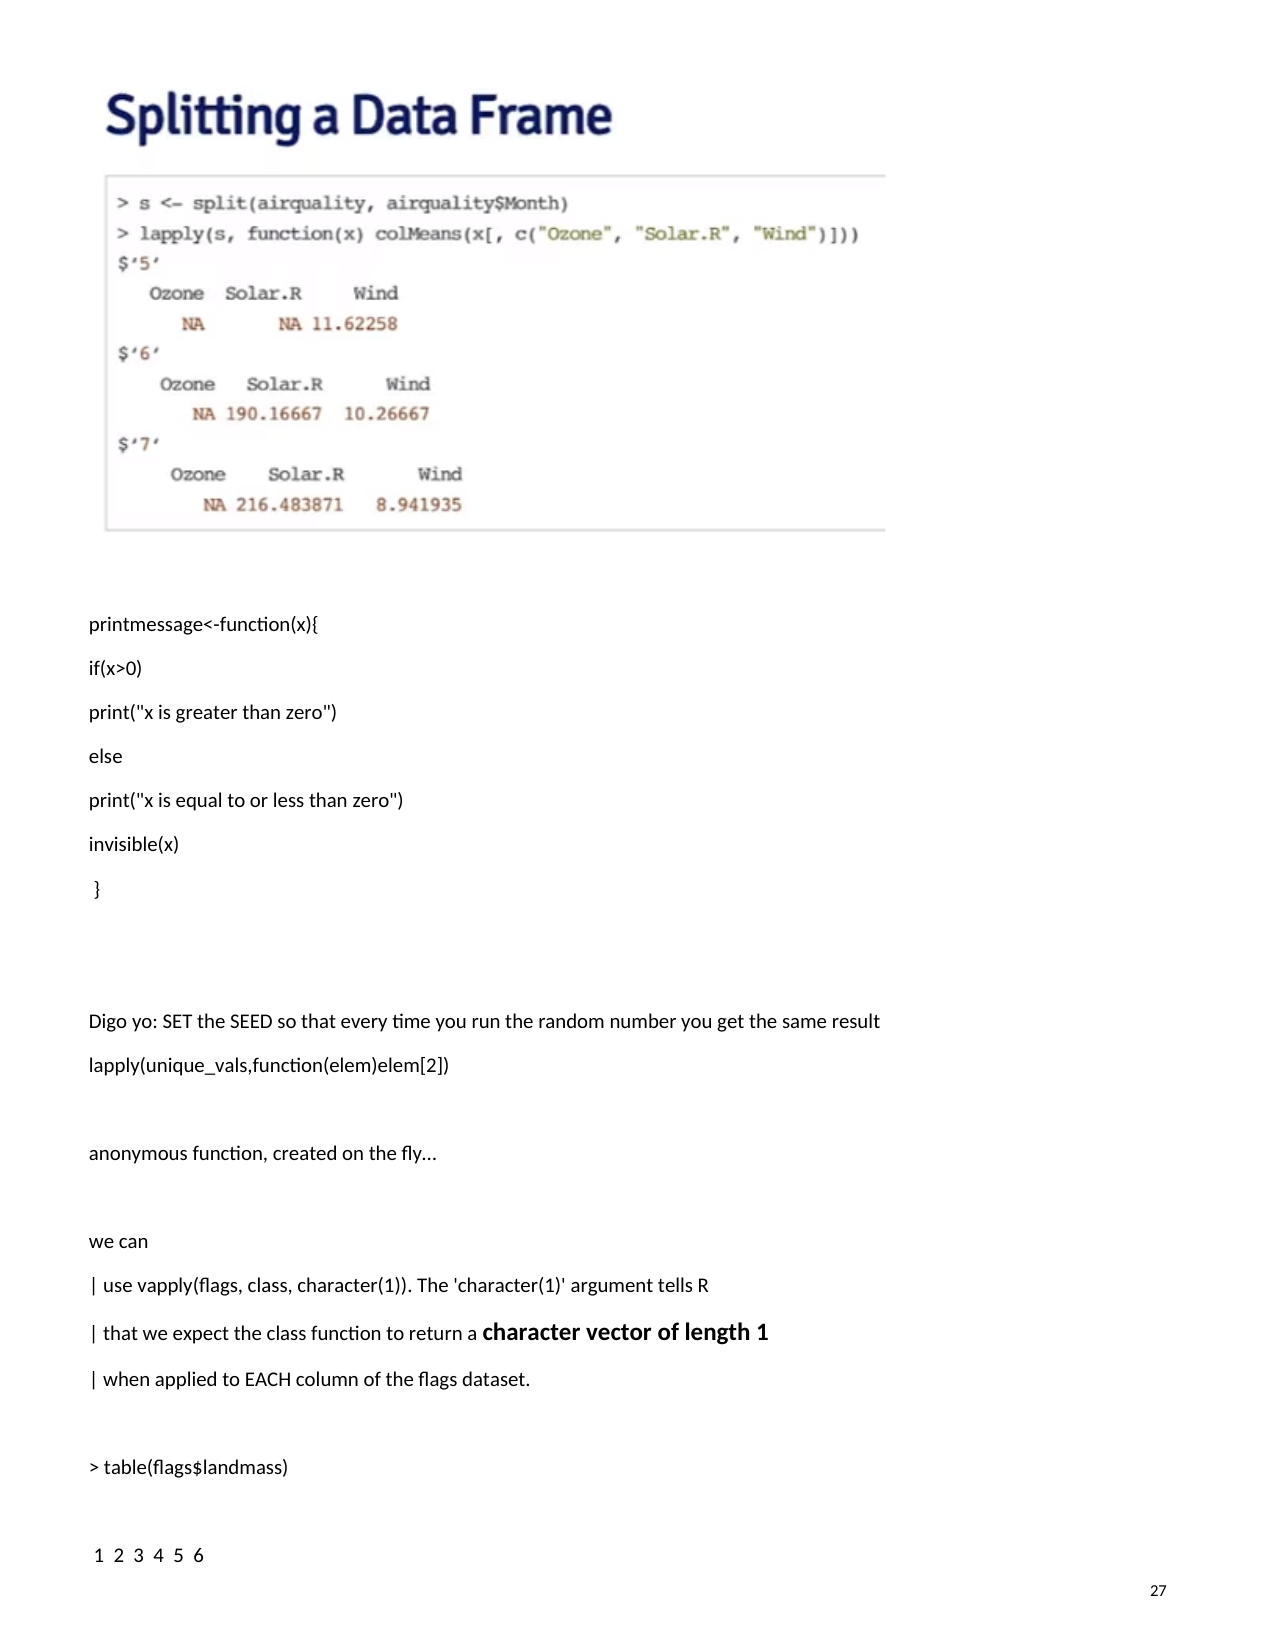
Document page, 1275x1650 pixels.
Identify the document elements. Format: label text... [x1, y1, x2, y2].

text lapply(unique_vals,function(elem)elem[2]) [89, 1052, 1167, 1077]
picture [88, 84, 886, 549]
text invisible(x) [89, 832, 1167, 857]
text print("x is equal to or less than zero") [89, 788, 1167, 813]
text printmessage<-function(x){ [89, 611, 1167, 637]
text 1 2 3 4 5 6 [89, 1542, 1167, 1568]
text | when applied to EACH column of the flags dataset. [89, 1366, 1167, 1391]
text | that we expect the class function to return a character vector of length 1 [89, 1316, 1167, 1347]
text Digo yo: SET the SEED so that every time you run the random number you get the same result [89, 1008, 1167, 1033]
text else [89, 743, 1167, 769]
text > table(flags$landmass) [89, 1454, 1167, 1479]
text print("x is greater than zero") [89, 699, 1167, 725]
text } [89, 876, 1167, 901]
text anonymous function, created on the fly… [89, 1140, 1167, 1166]
text we can [89, 1228, 1167, 1254]
text | use vapply(flags, class, character(1)). The 'character(1)' argument tells R [89, 1272, 1167, 1298]
text if(x>0) [89, 655, 1167, 681]
